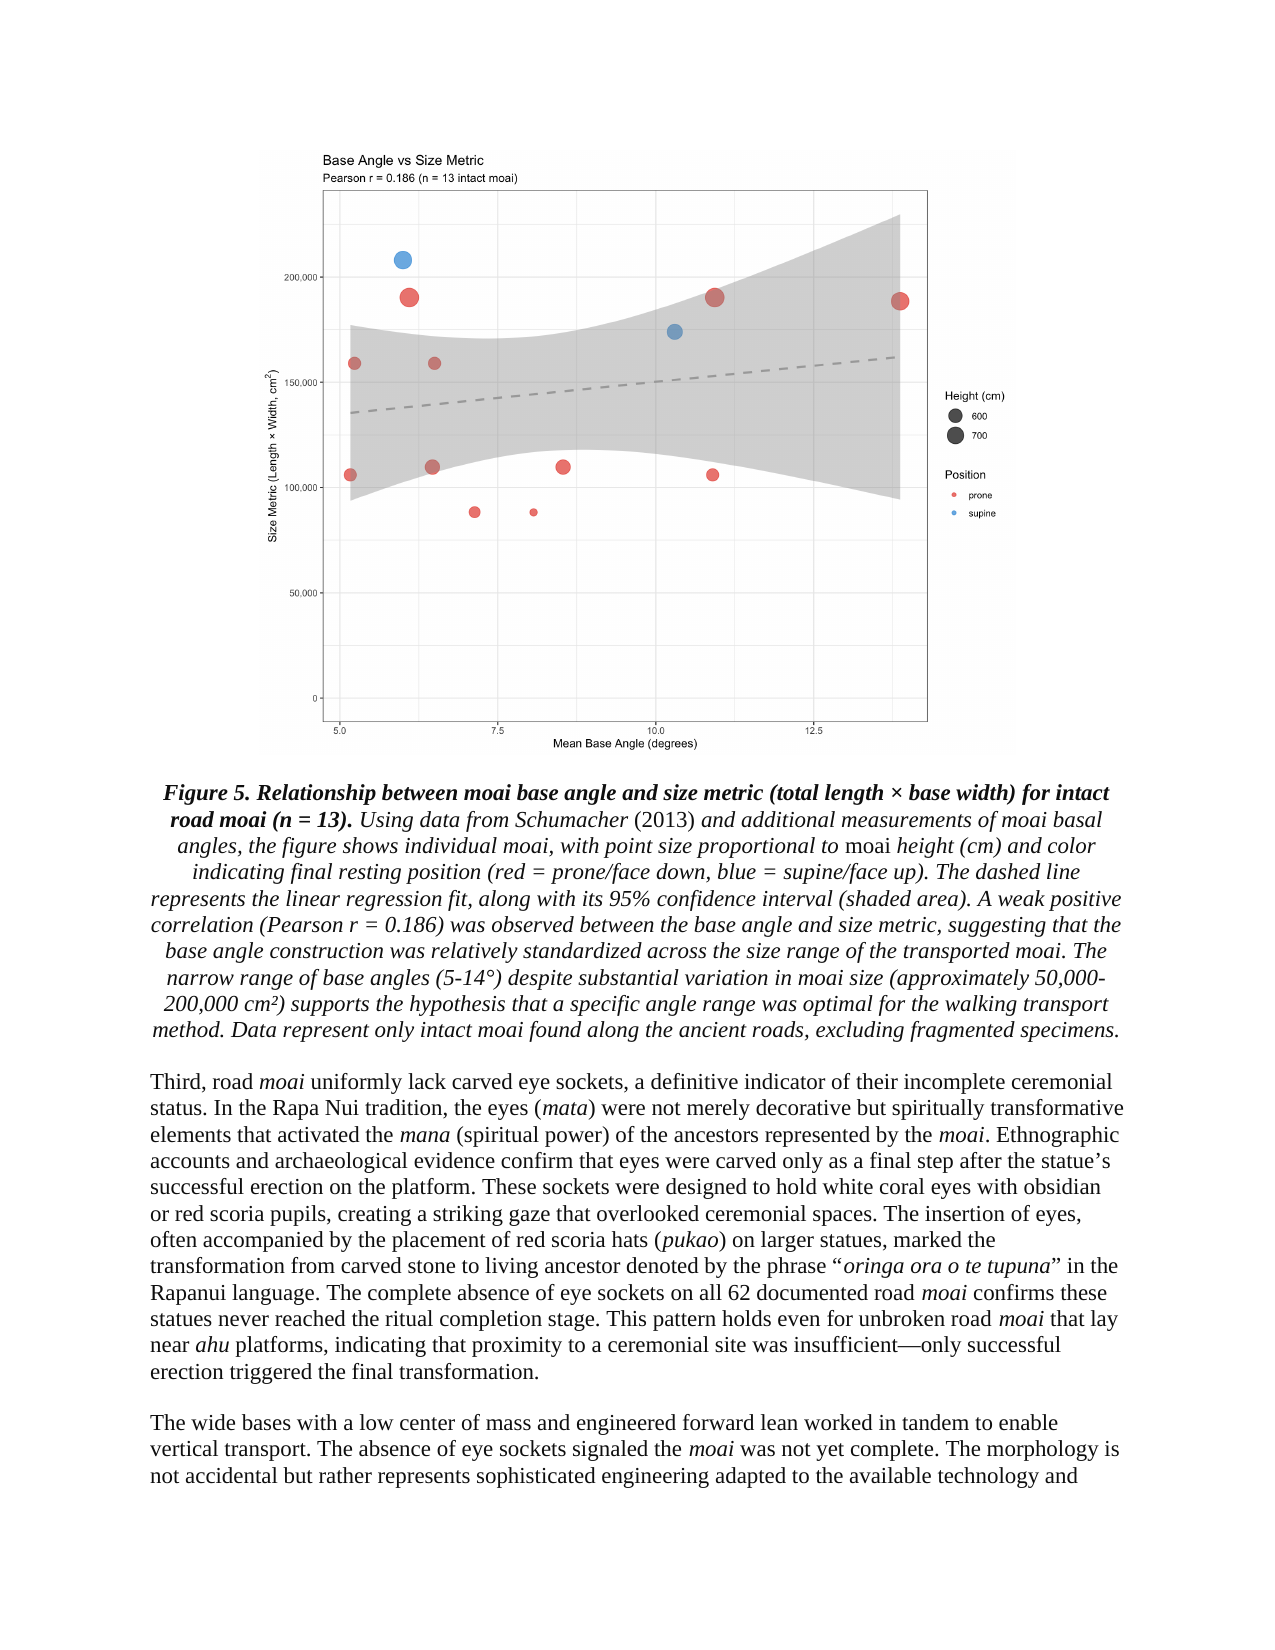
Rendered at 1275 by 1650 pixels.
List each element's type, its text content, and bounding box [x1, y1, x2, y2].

text Third, road moai uniformly lack carved eye sockets, a definitive indicator of their incomplete ceremonial status. In the Rapa Nui tradition, the eyes (mata) were not merely decorative but spiritually transformative elements that activated the mana (spiritual power) of the ancestors represented by the moai. Ethnographic accounts and archaeological evidence confirm that eyes were carved only as a final step after the statue’s successful erection on the platform. These sockets were designed to hold white coral eyes with obsidian or red scoria pupils, creating a striking gaze that overlooked ceremonial spaces. The insertion of eyes, often accompanied by the placement of red scoria hats (pukao) on larger statues, marked the transformation from carved stone to living ancestor denoted by the phrase “oringa ora o te tupuna” in the Rapanui language. The complete absence of eye sockets on all 62 documented road moai confirms these statues never reached the ritual completion stage. This pattern holds even for unbroken road moai that lay near ahu platforms, indicating that proximity to a ceremonial site was insufficient—only successful erection triggered the final transformation. [150, 1068, 1125, 1384]
picture [259, 150, 1016, 755]
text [150, 1409, 1125, 1488]
text Figure 5. Relationship between moai base angle and size metric (total length × base width) for intact road moai (n = 13). Using data from Schumacher (2013) and additional measurements of moai basal angles, the figure shows individual moai, with point size proportional to moai height (cm) and color indicating final resting position (red = prone/face down, blue = supine/face up). The dashed line represents the linear regression fit, along with its 95% confidence interval (shaded area). A weak positive correlation (Pearson r = 0.186) was observed between the base angle and size metric, suggesting that the base angle construction was relatively standardized across the size range of the transported moai. The narrow range of base angles (5-14°) despite substantial variation in moai size (approximately 50,000-200,000 cm²) supports the hypothesis that a specific angle range was optimal for the walking transport method. Data represent only intact moai found along the ancient roads, excluding fragmented specimens. [150, 779, 1125, 1043]
